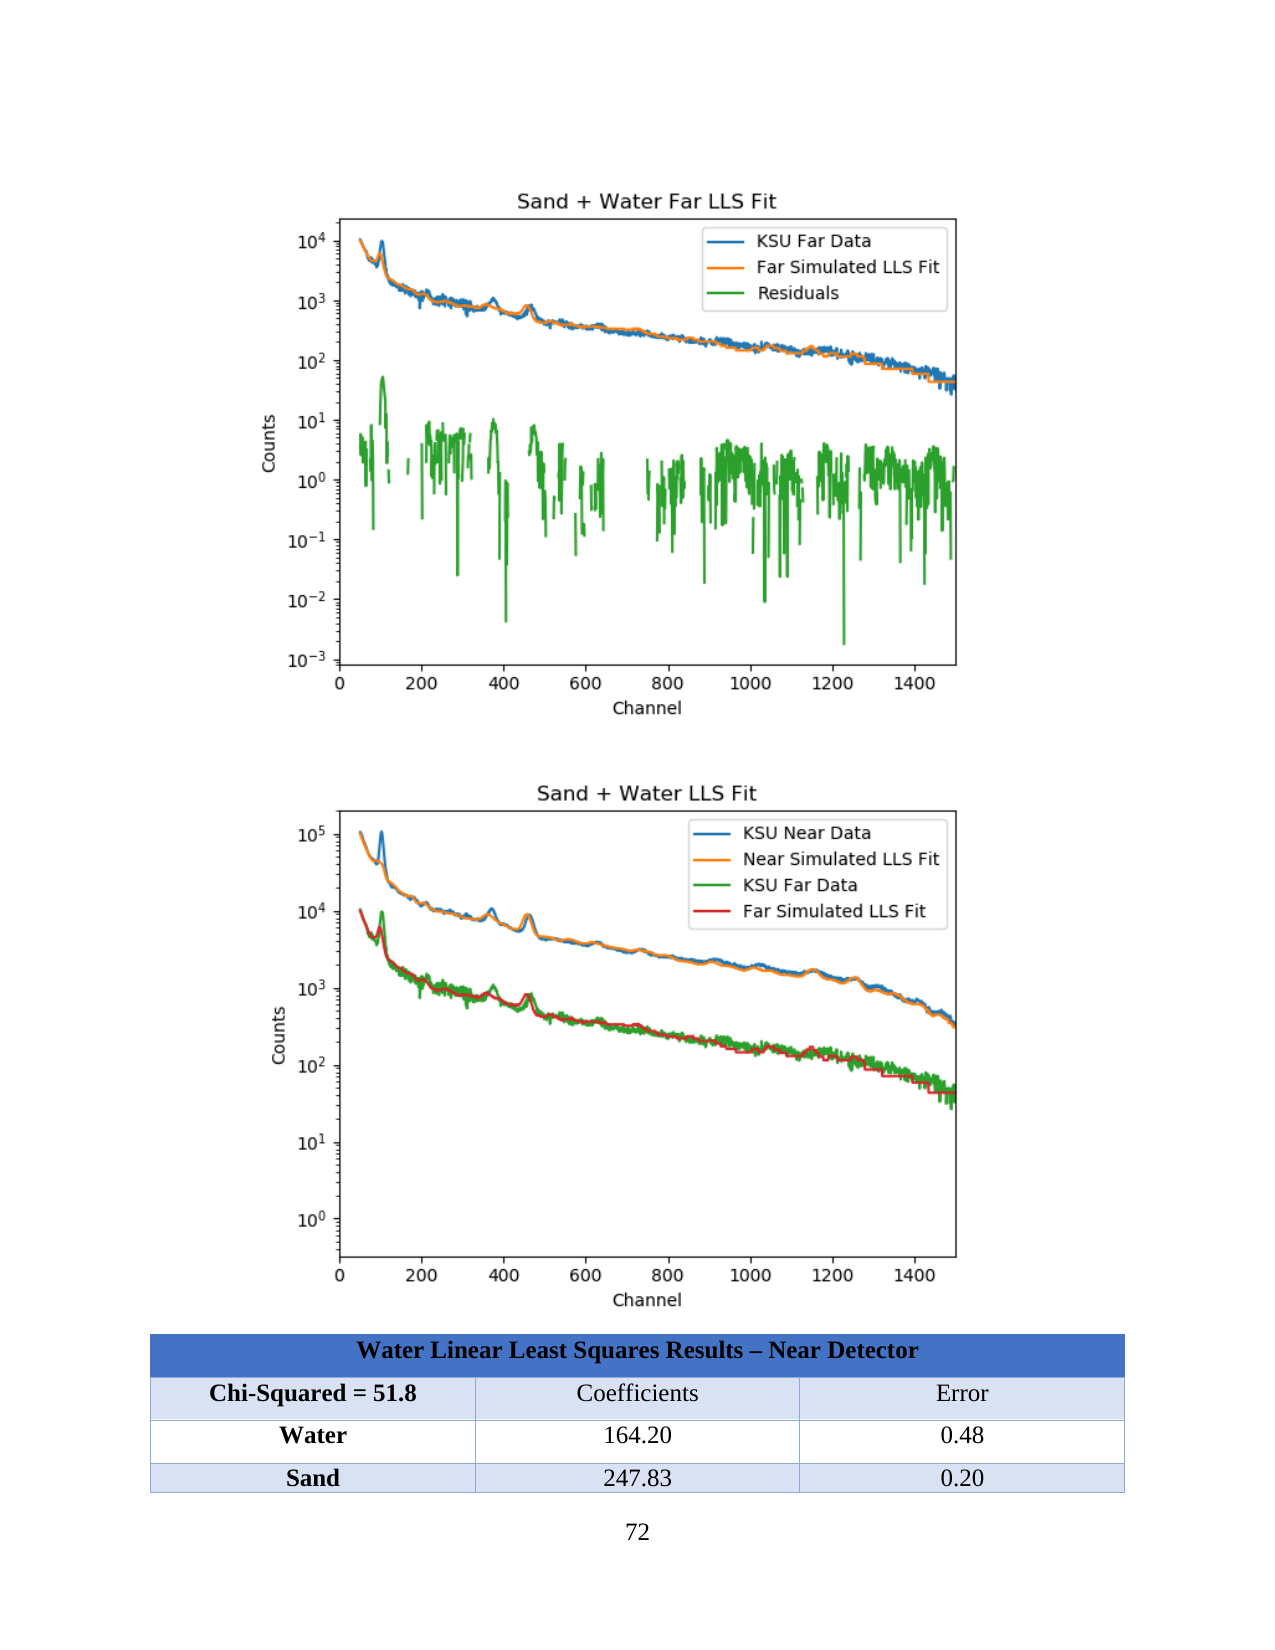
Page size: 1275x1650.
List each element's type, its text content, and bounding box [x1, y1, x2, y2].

picture [241, 150, 1034, 728]
table_cell Coefficients [476, 1378, 799, 1419]
table_cell Error [800, 1378, 1124, 1419]
table_cell 247.83 [476, 1464, 799, 1492]
table_header Water Linear Least Squares Results – Near Detector [151, 1335, 1124, 1377]
table_cell 164.20 [476, 1421, 799, 1462]
table_cell Sand [151, 1464, 475, 1492]
table_cell 0.20 [800, 1464, 1124, 1492]
table_cell Chi-Squared = 51.8 [151, 1378, 475, 1419]
picture [241, 741, 1034, 1320]
table_cell Water [151, 1421, 475, 1462]
table_cell 0.48 [800, 1421, 1124, 1462]
